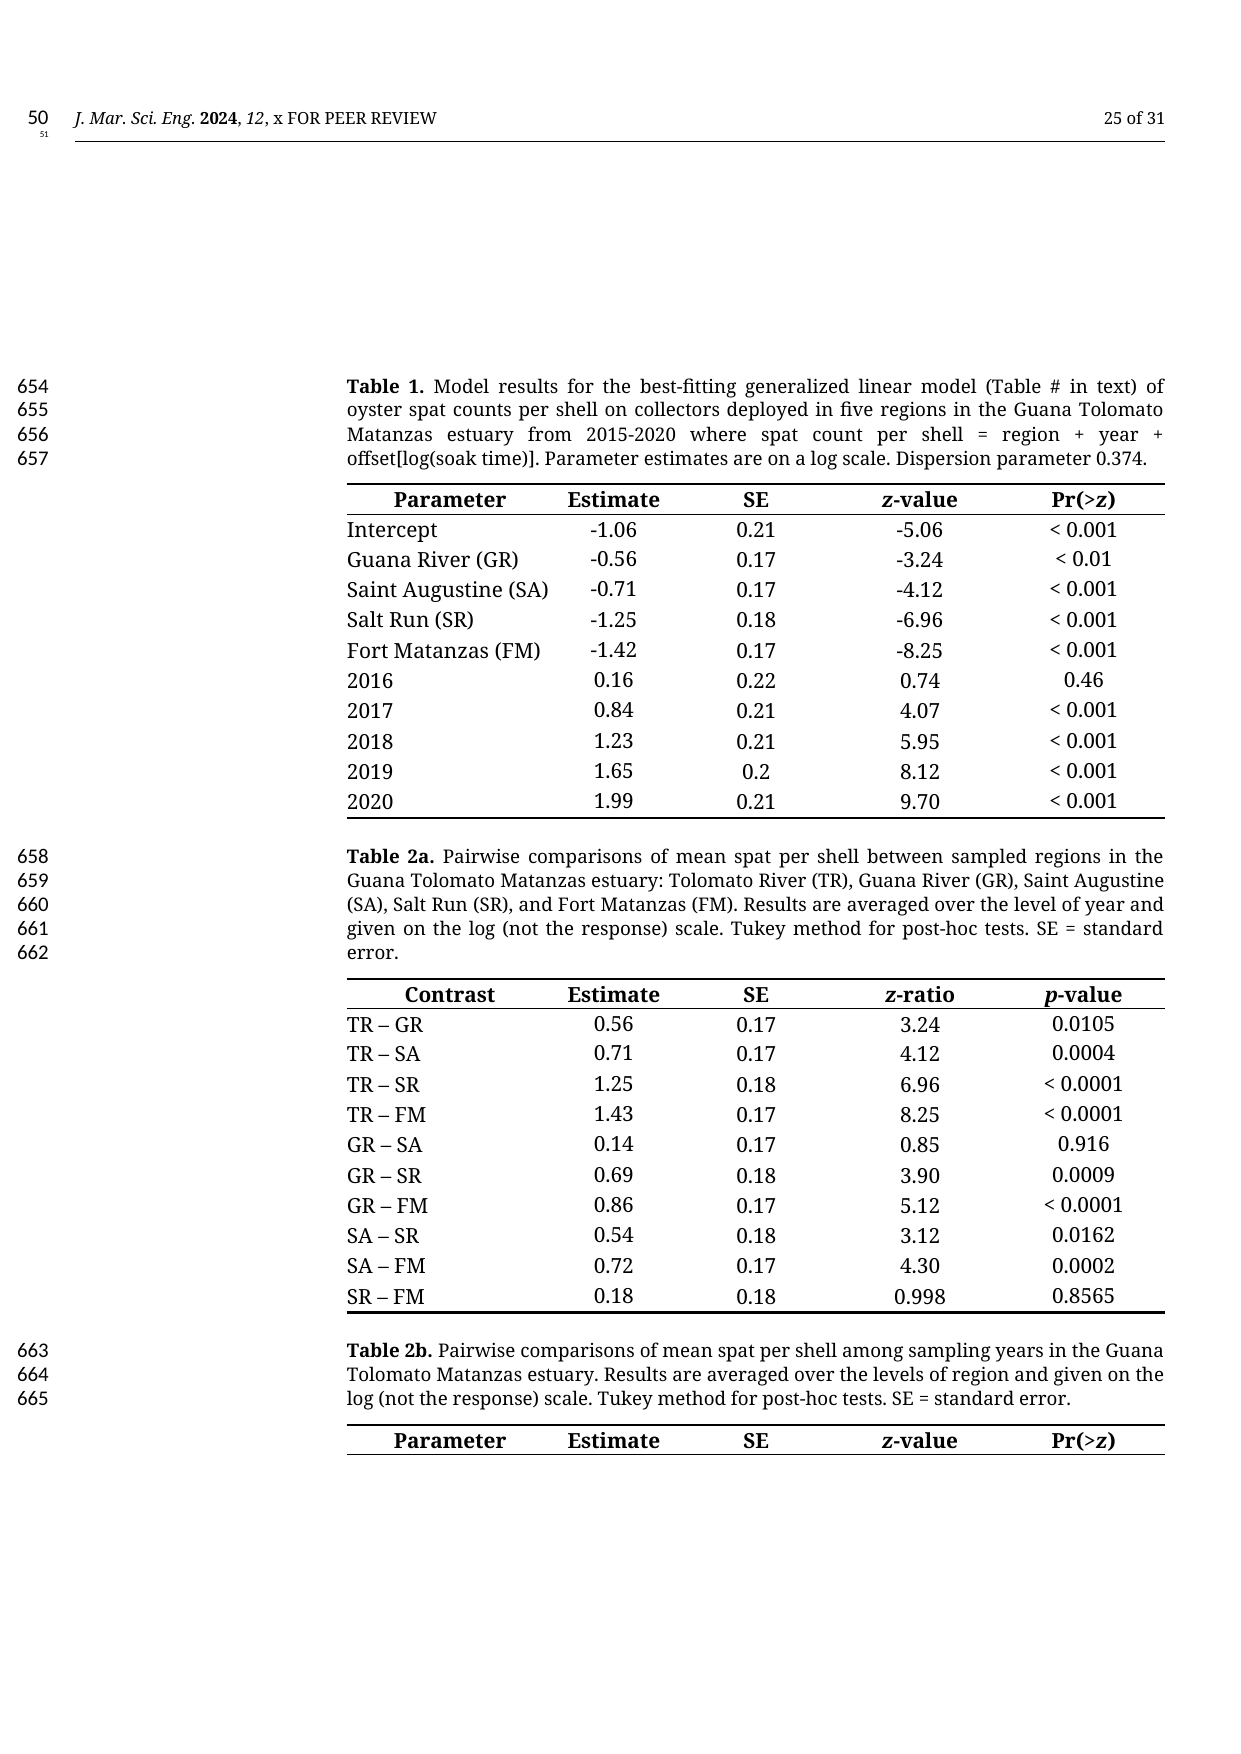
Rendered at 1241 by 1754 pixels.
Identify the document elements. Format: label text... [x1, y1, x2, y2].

table_cell 0.54 [553, 1220, 674, 1251]
table_header Pr(>z) [1002, 485, 1165, 514]
table_cell 0.17 [674, 544, 838, 574]
table_cell 0.18 [674, 605, 838, 635]
table_cell 0.74 [838, 665, 1002, 696]
table_cell 0.8565 [1002, 1281, 1165, 1311]
table_cell 0.0162 [1002, 1220, 1165, 1251]
table_cell < 0.001 [1002, 726, 1165, 756]
table_cell 0.18 [674, 1069, 838, 1099]
table_header Parameter [347, 485, 553, 514]
table_cell 3.90 [838, 1160, 1002, 1190]
table_cell < 0.0001 [1002, 1190, 1165, 1220]
table_cell SR – FM [347, 1281, 553, 1311]
table_header Parameter [347, 1426, 553, 1454]
table_cell 2016 [347, 665, 553, 696]
table_cell 1.43 [553, 1099, 674, 1129]
table_cell 8.12 [838, 756, 1002, 787]
table_cell 1.25 [553, 1069, 674, 1099]
table_cell 2018 [347, 726, 553, 756]
table_cell 0.0105 [1002, 1009, 1165, 1038]
table_cell -8.25 [838, 635, 1002, 665]
table_cell 0.46 [1002, 665, 1165, 696]
table_cell TR – SA [347, 1039, 553, 1069]
table_cell 0.998 [838, 1281, 1002, 1311]
table_header Pr(>z) [1002, 1426, 1165, 1454]
table_cell 0.17 [674, 1190, 838, 1220]
table_cell 0.69 [553, 1160, 674, 1190]
table_cell Intercept [347, 515, 553, 544]
table_cell < 0.001 [1002, 574, 1165, 605]
table_cell 0.21 [674, 696, 838, 726]
table_cell SA – SR [347, 1220, 553, 1251]
text Table 2b. Pairwise comparisons of mean spat per shell among sampling years in the Guana Tolomato Matanzas estuary. Results are averaged over the levels of region and given on the log (not the response) scale. Tukey method for post-hoc tests. SE = standard error. [347, 1338, 1165, 1411]
table_cell 1.99 [553, 787, 674, 817]
table_cell -5.06 [838, 515, 1002, 544]
table_cell GR – FM [347, 1190, 553, 1220]
table_header SE [674, 980, 838, 1008]
table_cell -1.42 [553, 635, 674, 665]
text Table 1. Model results for the best-fitting generalized linear model (Table # in text) of oyster spat counts per shell on collectors deployed in five regions in the Guana Tolomato Matanzas estuary from 2015-2020 where spat count per shell = region + year + offset[log(soak time)]. Parameter estimates are on a log scale. Dispersion parameter 0.374. [347, 374, 1165, 471]
text Table 2a. Pairwise comparisons of mean spat per shell between sampled regions in the Guana Tolomato Matanzas estuary: Tolomato River (TR), Guana River (GR), Saint Augustine (SA), Salt Run (SR), and Fort Matanzas (FM). Results are averaged over the level of year and given on the log (not the response) scale. Tukey method for post-hoc tests. SE = standard error. [347, 844, 1165, 965]
table_cell 1.65 [553, 756, 674, 787]
table_cell 0.17 [674, 1009, 838, 1038]
table_cell 6.96 [838, 1069, 1002, 1099]
table_cell 0.17 [674, 635, 838, 665]
table_cell GR – SR [347, 1160, 553, 1190]
table_cell < 0.001 [1002, 787, 1165, 817]
table_header Estimate [553, 980, 674, 1008]
table_cell 3.12 [838, 1220, 1002, 1251]
table_cell < 0.001 [1002, 515, 1165, 544]
table_cell < 0.0001 [1002, 1099, 1165, 1129]
table_cell -3.24 [838, 544, 1002, 574]
table_header p-value [1002, 980, 1165, 1008]
table_cell 0.18 [553, 1281, 674, 1311]
table_cell 0.18 [674, 1281, 838, 1311]
table_cell < 0.001 [1002, 696, 1165, 726]
table_cell GR – SA [347, 1130, 553, 1160]
table_cell 2020 [347, 787, 553, 817]
table_cell < 0.001 [1002, 635, 1165, 665]
table_cell TR – FM [347, 1099, 553, 1129]
table_cell 0.17 [674, 574, 838, 605]
table_cell 9.70 [838, 787, 1002, 817]
table_cell 2019 [347, 756, 553, 787]
table_cell 0.21 [674, 515, 838, 544]
table_header SE [674, 1426, 838, 1454]
table_header Estimate [553, 485, 674, 514]
table_header z-ratio [838, 980, 1002, 1008]
table_cell Salt Run (SR) [347, 605, 553, 635]
table_cell SA – FM [347, 1251, 553, 1281]
table_header z-value [838, 485, 1002, 514]
table_cell < 0.01 [1002, 544, 1165, 574]
table_cell 0.72 [553, 1251, 674, 1281]
table_cell 0.916 [1002, 1130, 1165, 1160]
table_cell < 0.0001 [1002, 1069, 1165, 1099]
table_cell 8.25 [838, 1099, 1002, 1129]
table_cell 0.71 [553, 1039, 674, 1069]
table_header Estimate [553, 1426, 674, 1454]
table_cell 0.17 [674, 1099, 838, 1129]
table_cell 1.23 [553, 726, 674, 756]
table_cell 0.18 [674, 1160, 838, 1190]
table_cell 5.95 [838, 726, 1002, 756]
table_cell < 0.001 [1002, 605, 1165, 635]
table_cell TR – GR [347, 1009, 553, 1038]
table_cell 0.0004 [1002, 1039, 1165, 1069]
table_cell 0.16 [553, 665, 674, 696]
table_cell -6.96 [838, 605, 1002, 635]
table_cell TR – SR [347, 1069, 553, 1099]
table_cell 0.21 [674, 726, 838, 756]
table_header z-value [838, 1426, 1002, 1454]
table_cell -4.12 [838, 574, 1002, 605]
table_cell Guana River (GR) [347, 544, 553, 574]
table_cell 2017 [347, 696, 553, 726]
table_cell 0.14 [553, 1130, 674, 1160]
table_cell 5.12 [838, 1190, 1002, 1220]
table_cell 4.12 [838, 1039, 1002, 1069]
table_cell 4.07 [838, 696, 1002, 726]
table_cell 4.30 [838, 1251, 1002, 1281]
table_cell 0.17 [674, 1251, 838, 1281]
table_cell 0.17 [674, 1130, 838, 1160]
table_cell 0.56 [553, 1009, 674, 1038]
table_cell 0.85 [838, 1130, 1002, 1160]
table_cell 0.22 [674, 665, 838, 696]
table_header SE [674, 485, 838, 514]
table_cell -0.56 [553, 544, 674, 574]
table_cell 0.17 [674, 1039, 838, 1069]
table_cell 0.84 [553, 696, 674, 726]
table_cell Fort Matanzas (FM) [347, 635, 553, 665]
table_cell 0.21 [674, 787, 838, 817]
table_cell -1.25 [553, 605, 674, 635]
table_cell -1.06 [553, 515, 674, 544]
table_cell 0.86 [553, 1190, 674, 1220]
table_cell 0.2 [674, 756, 838, 787]
table_header Contrast [347, 980, 553, 1008]
table_cell < 0.001 [1002, 756, 1165, 787]
table_cell -0.71 [553, 574, 674, 605]
table_cell 0.0002 [1002, 1251, 1165, 1281]
table_cell 0.18 [674, 1220, 838, 1251]
table_cell Saint Augustine (SA) [347, 574, 553, 605]
table_cell 3.24 [838, 1009, 1002, 1038]
table_cell 0.0009 [1002, 1160, 1165, 1190]
